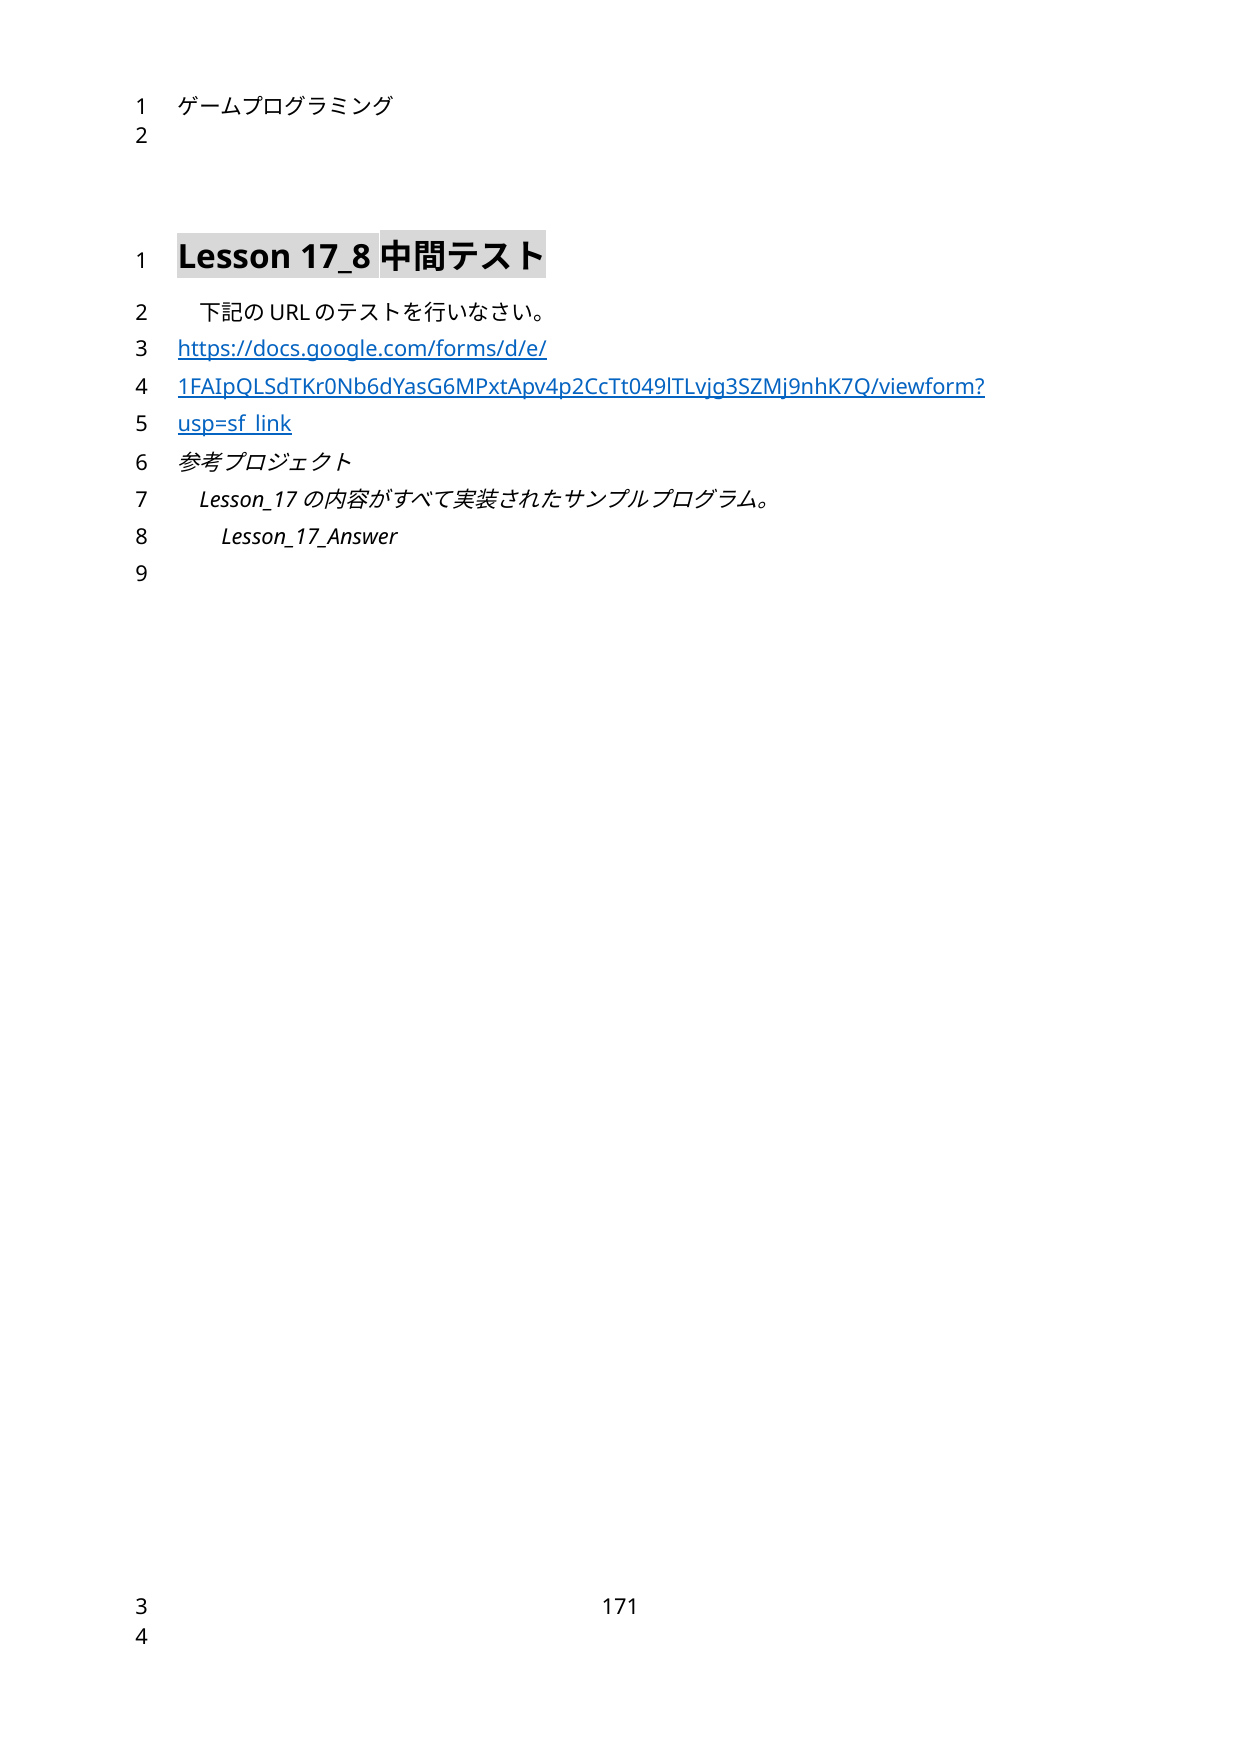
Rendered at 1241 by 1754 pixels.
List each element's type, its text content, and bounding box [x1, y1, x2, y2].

text https://docs.google.com/forms/d/e/1FAIpQLSdTKr0Nb6dYasG6MPxtApv4p2CcTt049lTLvjg3SZMj9nhK7Q/viewform?usp=sf_link [177, 329, 1063, 442]
text Lesson_17の内容がすべて実装されたサンプルプログラム。 [177, 479, 1063, 517]
text 下記のURLのテストを行いなさい。 [177, 292, 1063, 329]
text Lesson_17_Answer [177, 517, 1063, 554]
subtitle Lesson 17_8 中間テスト [177, 217, 1063, 292]
text 参考プロジェクト [177, 442, 1063, 479]
